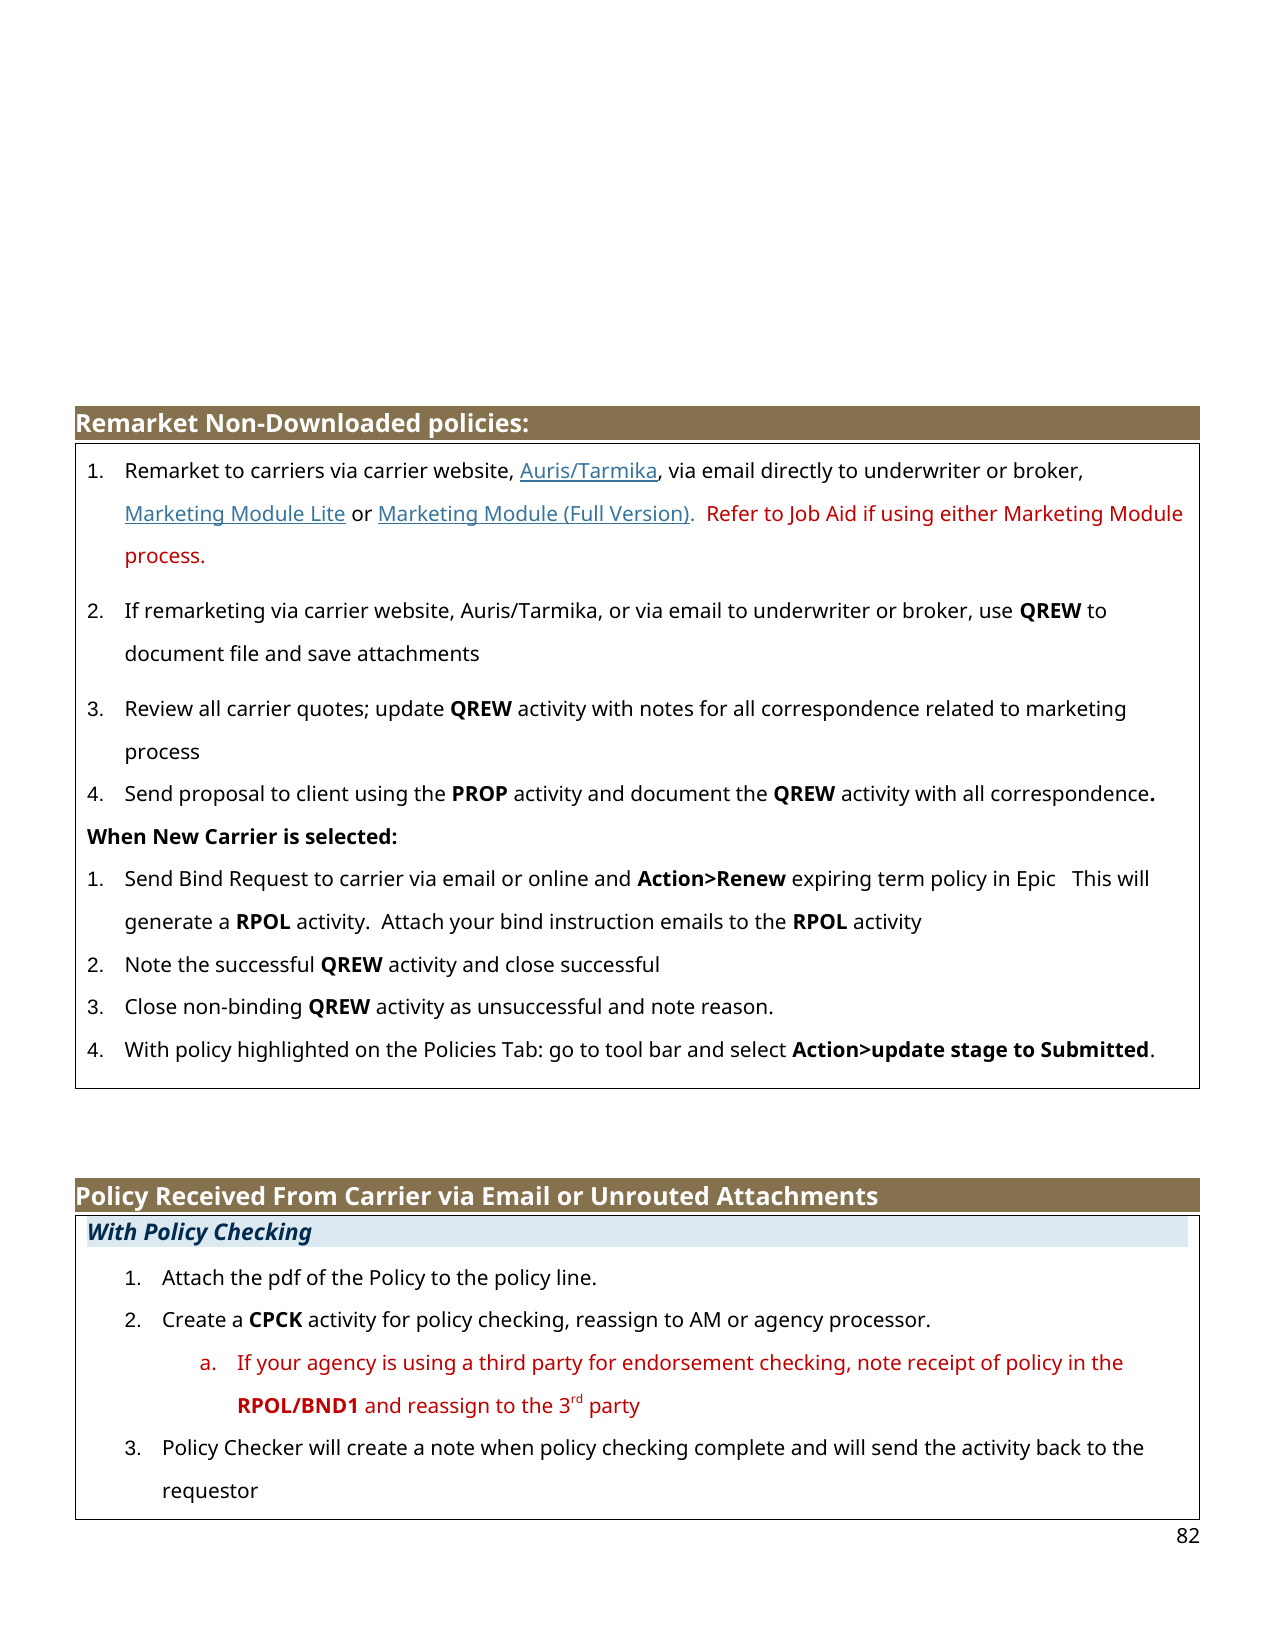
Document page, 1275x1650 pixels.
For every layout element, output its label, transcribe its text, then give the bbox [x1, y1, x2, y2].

subtitle Remarket Non-Downloaded policies: [75, 406, 1200, 440]
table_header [76, 1216, 1199, 1519]
subtitle Policy Received From Carrier via Email or Unrouted Attachments [75, 1178, 1200, 1212]
table_header Remarket to carriers via carrier website, Auris/Tarmika, via email directly to underwriter or broker, Marketing Module Lite or Marketing Module (Full Version). Refer to Job Aid if using either Marketing Module process. If remarketing via carrier website, Auris/Tarmika, or via email to underwriter or broker, use QREW to document file and save attachments Review all carrier quotes; update QREW activity with notes for all correspondence related to marketing process Send proposal to client using the PROP activity and document the QREW activity with all correspondence. When New Carrier is selected: Send Bind Request to carrier via email or online and Action>Renew expiring term policy in Epic This will generate a RPOL activity. Attach your bind instruction emails to the RPOL activity Note the successful QREW activity and close successful Close non-binding QREW activity as unsuccessful and note reason. With policy highlighted on the Policies Tab: go to tool bar and select Action>update stage to Submitted. [76, 444, 1199, 1088]
